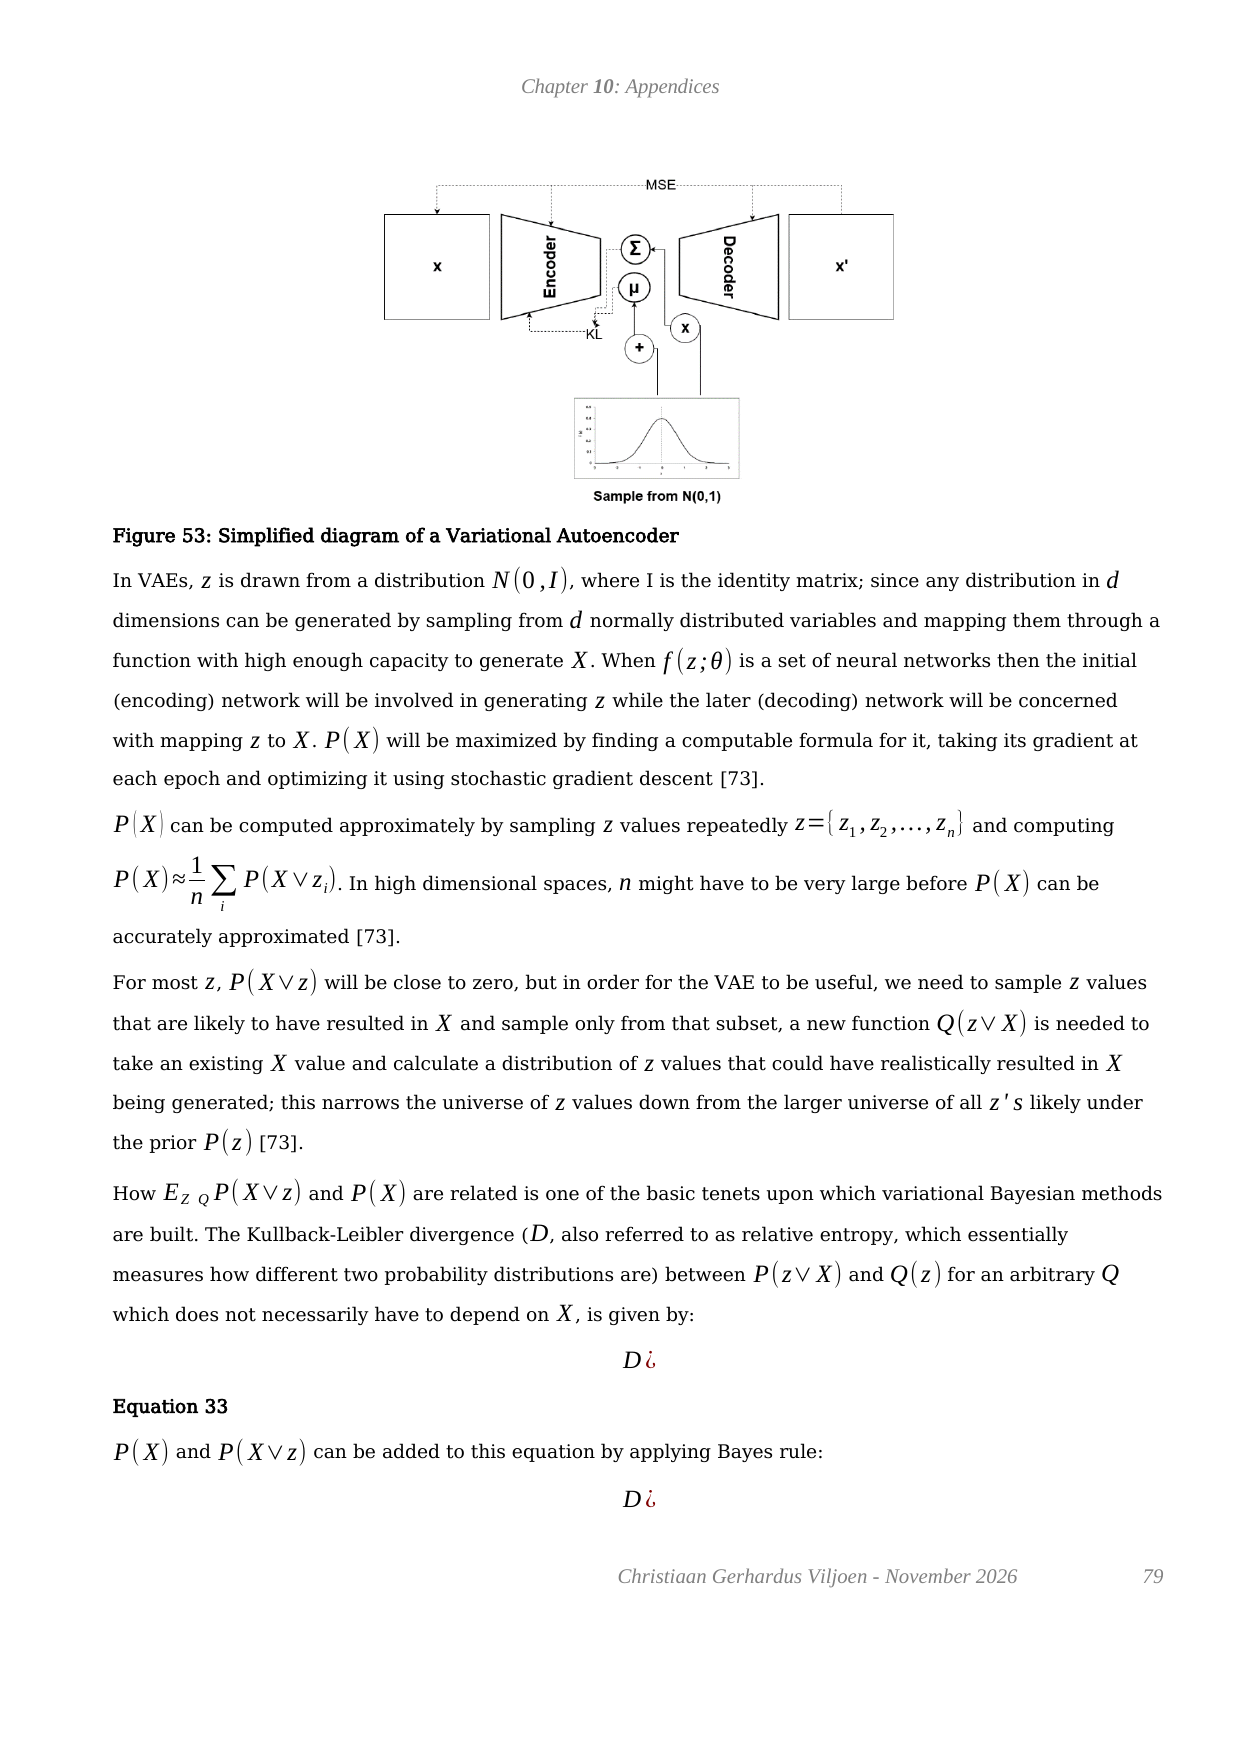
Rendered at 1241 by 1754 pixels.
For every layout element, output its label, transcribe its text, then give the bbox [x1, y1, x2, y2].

text How and are related is one of the basic tenets upon which variational Bayesian methods are built. The Kullback-Leibler divergence (, also referred to as relative entropy, which essentially measures how different two probability distributions are) between and for an arbitrary which does not necessarily have to depend on , is given by: [112, 1177, 1165, 1327]
text In VAEs, is drawn from a distribution , where I is the identity matrix; since any distribution in dimensions can be generated by sampling from normally distributed variables and mapping them through a function with high enough capacity to generate . When is a set of neural networks then the initial (encoding) network will be involved in generating while the later (decoding) network will be concerned with mapping to . will be maximized by finding a computable formula for it, taking its gradient at each epoch and optimizing it using stochastic gradient descent . [112, 565, 1165, 789]
picture [384, 177, 894, 504]
text Figure 53: Simplified diagram of a Variational Autoencoder [112, 523, 1165, 546]
text and can be added to this equation by applying Bayes rule: [112, 1436, 1165, 1466]
text For most , will be close to zero, but in order for the VAE to be useful, we need to sample values that are likely to have resulted in and sample only from that subset, a new function is needed to take an existing value and calculate a distribution of values that could have realistically resulted in being generated; this narrows the universe of values down from the larger universe of all likely under the prior . [112, 967, 1165, 1157]
text Equation 33 [112, 1394, 1165, 1417]
text can be computed approximately by sampling values repeatedly and computing . In high dimensional spaces, might have to be very large before can be accurately approximated . [112, 809, 1165, 947]
